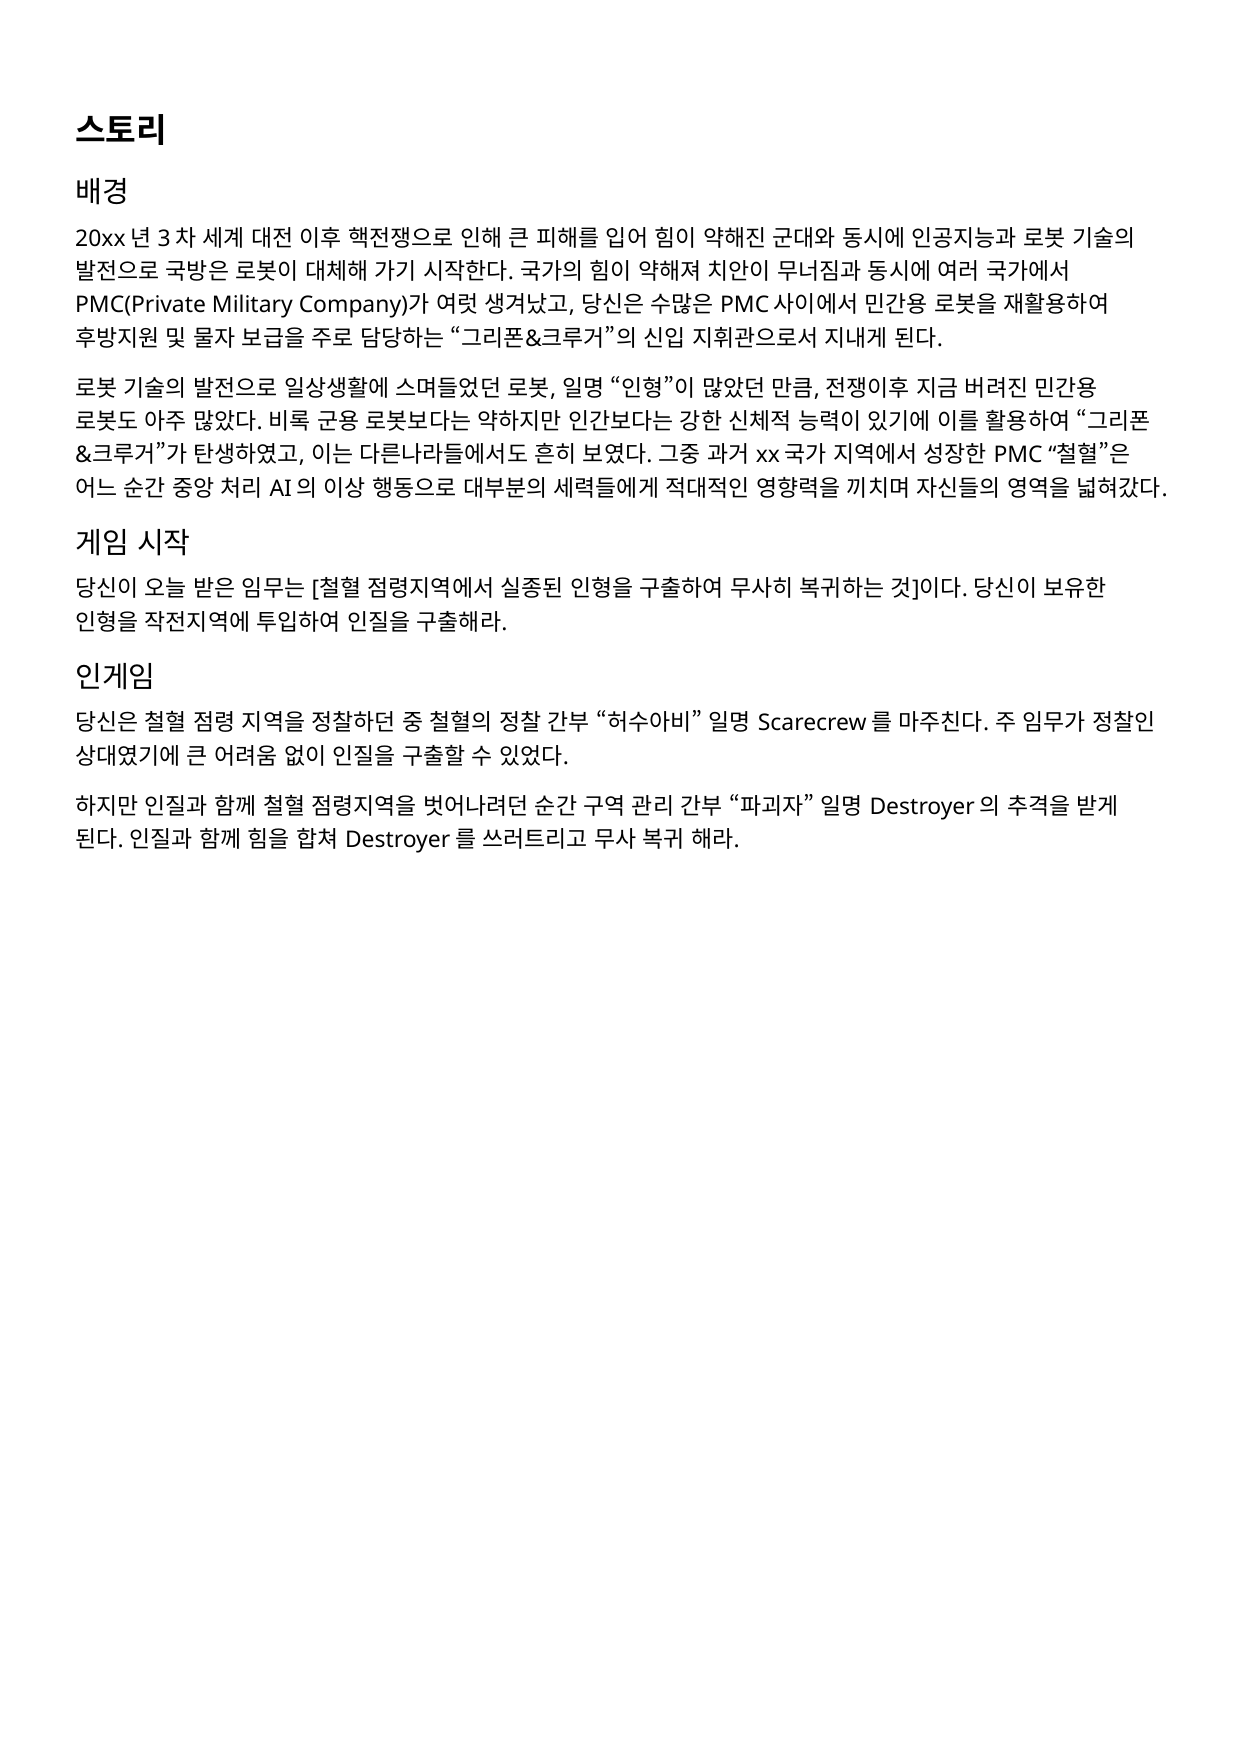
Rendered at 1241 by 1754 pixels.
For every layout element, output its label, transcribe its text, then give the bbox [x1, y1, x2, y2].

text 당신은 철혈 점령 지역을 정찰하던 중 철혈의 정찰 간부 “허수아비” 일명 Scarecrew를 마주친다. 주 임무가 정찰인 상대였기에 큰 어려움 없이 인질을 구출할 수 있었다. [75, 704, 1165, 771]
text 20xx년 3차 세계 대전 이후 핵전쟁으로 인해 큰 피해를 입어 힘이 약해진 군대와 동시에 인공지능과 로봇 기술의 발전으로 국방은 로봇이 대체해 가기 시작한다. 국가의 힘이 약해져 치안이 무너짐과 동시에 여러 국가에서 PMC(Private Military Company)가 여럿 생겨났고, 당신은 수많은 PMC사이에서 민간용 로봇을 재활용하여 후방지원 및 물자 보급을 주로 담당하는 “그리폰&크루거”의 신입 지휘관으로서 지내게 된다. [75, 220, 1165, 353]
subtitle 배경 [75, 169, 1165, 211]
text 당신이 오늘 받은 임무는 [철혈 점령지역에서 실종된 인형을 구출하여 무사히 복귀하는 것]이다. 당신이 보유한 인형을 작전지역에 투입하여 인질을 구출해라. [75, 570, 1165, 637]
subtitle 인게임 [75, 654, 1165, 696]
subtitle 게임 시작 [75, 520, 1165, 562]
subtitle 스토리 [75, 104, 1165, 152]
text 로봇 기술의 발전으로 일상생활에 스며들었던 로봇, 일명 “인형”이 많았던 만큼, 전쟁이후 지금 버려진 민간용 로봇도 아주 많았다. 비록 군용 로봇보다는 약하지만 인간보다는 강한 신체적 능력이 있기에 이를 활용하여 “그리폰&크루거”가 탄생하였고, 이는 다른나라들에서도 흔히 보였다. 그중 과거 xx국가 지역에서 성장한 PMC “철혈”은 어느 순간 중앙 처리 AI의 이상 행동으로 대부분의 세력들에게 적대적인 영향력을 끼치며 자신들의 영역을 넓혀갔다. [75, 370, 1165, 503]
text 하지만 인질과 함께 철혈 점령지역을 벗어나려던 순간 구역 관리 간부 “파괴자” 일명 Destroyer의 추격을 받게 된다. 인질과 함께 힘을 합쳐 Destroyer를 쓰러트리고 무사 복귀 해라. [75, 788, 1165, 854]
